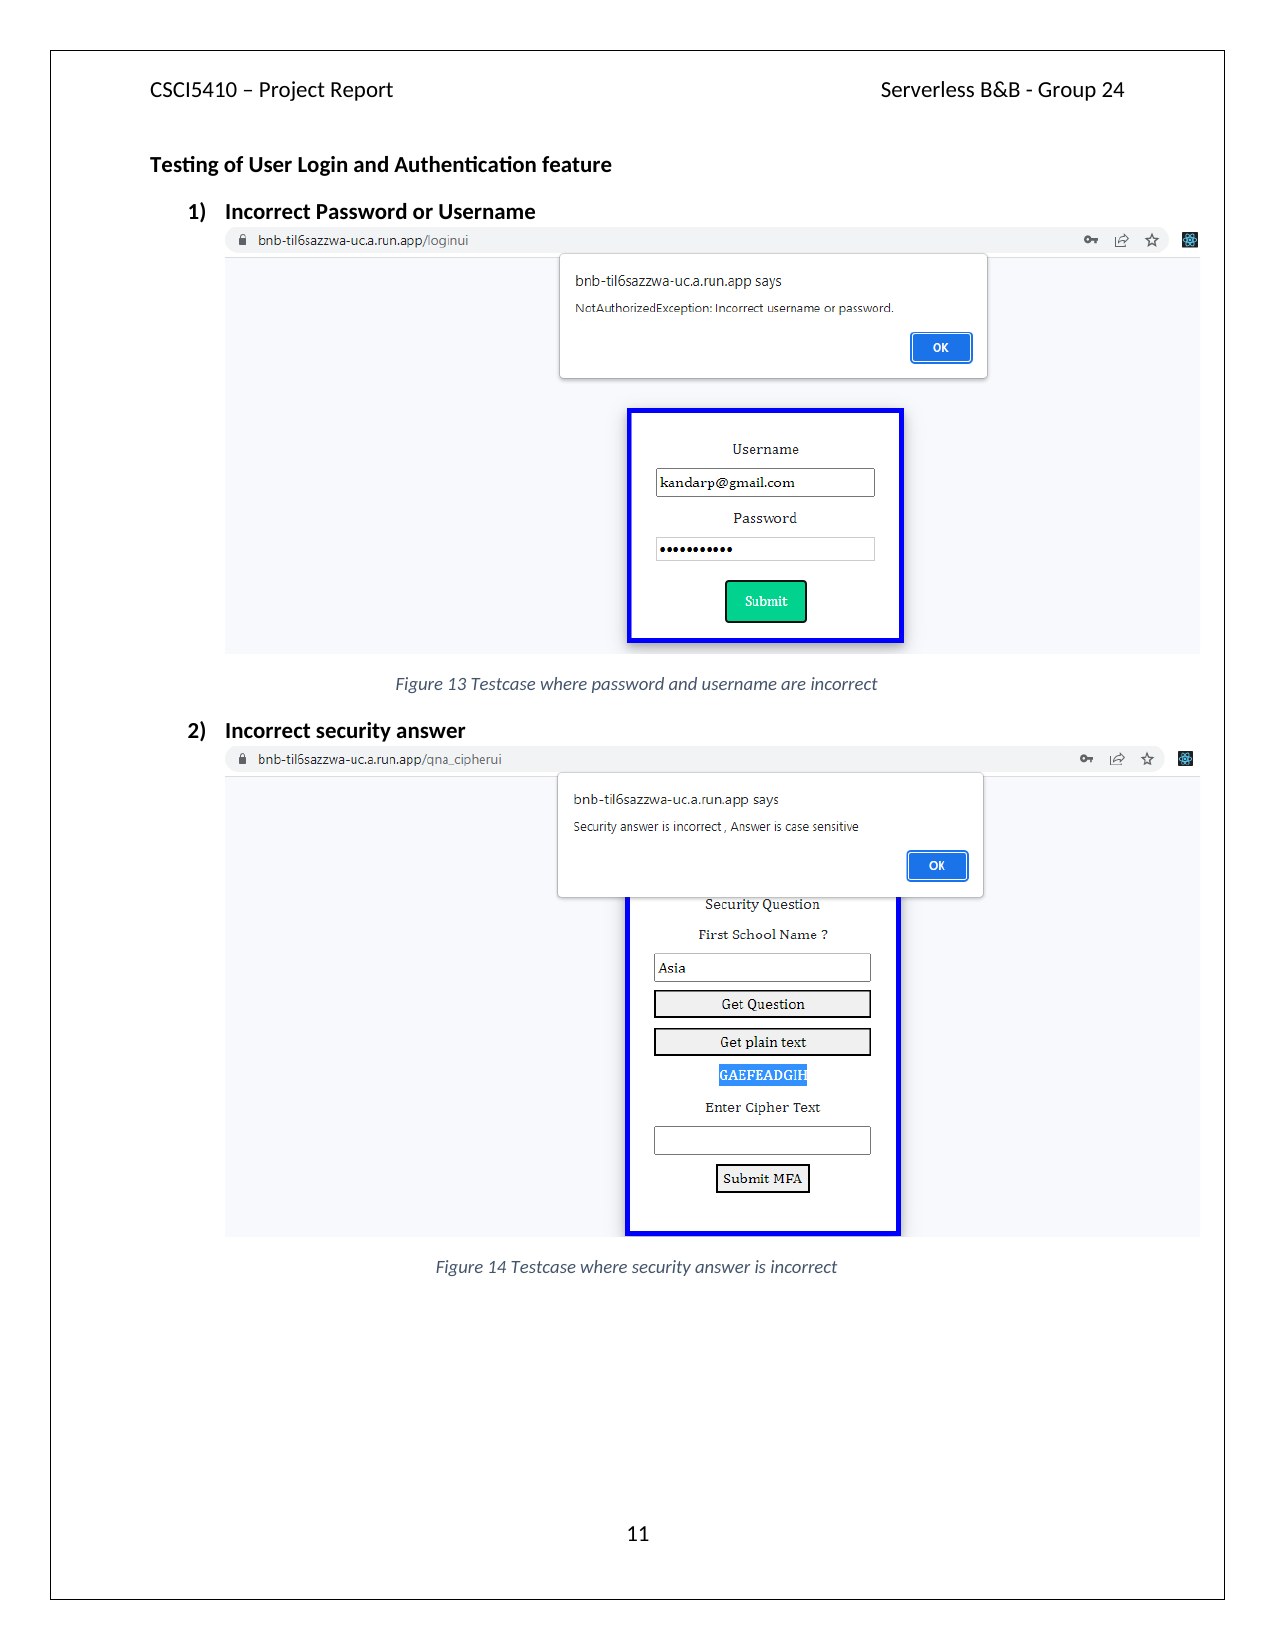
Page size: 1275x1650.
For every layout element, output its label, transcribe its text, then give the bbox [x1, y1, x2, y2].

list Incorrect Password or Username [187, 197, 1125, 225]
picture [225, 227, 1200, 654]
text Figure 13 Testcase where password and username are incorrect [150, 672, 1125, 695]
text Figure 14 Testcase where security answer is incorrect [150, 1255, 1125, 1278]
picture [225, 746, 1200, 1237]
list Incorrect security answer [187, 716, 1125, 744]
text Testing of User Login and Authentication feature [150, 150, 1125, 178]
